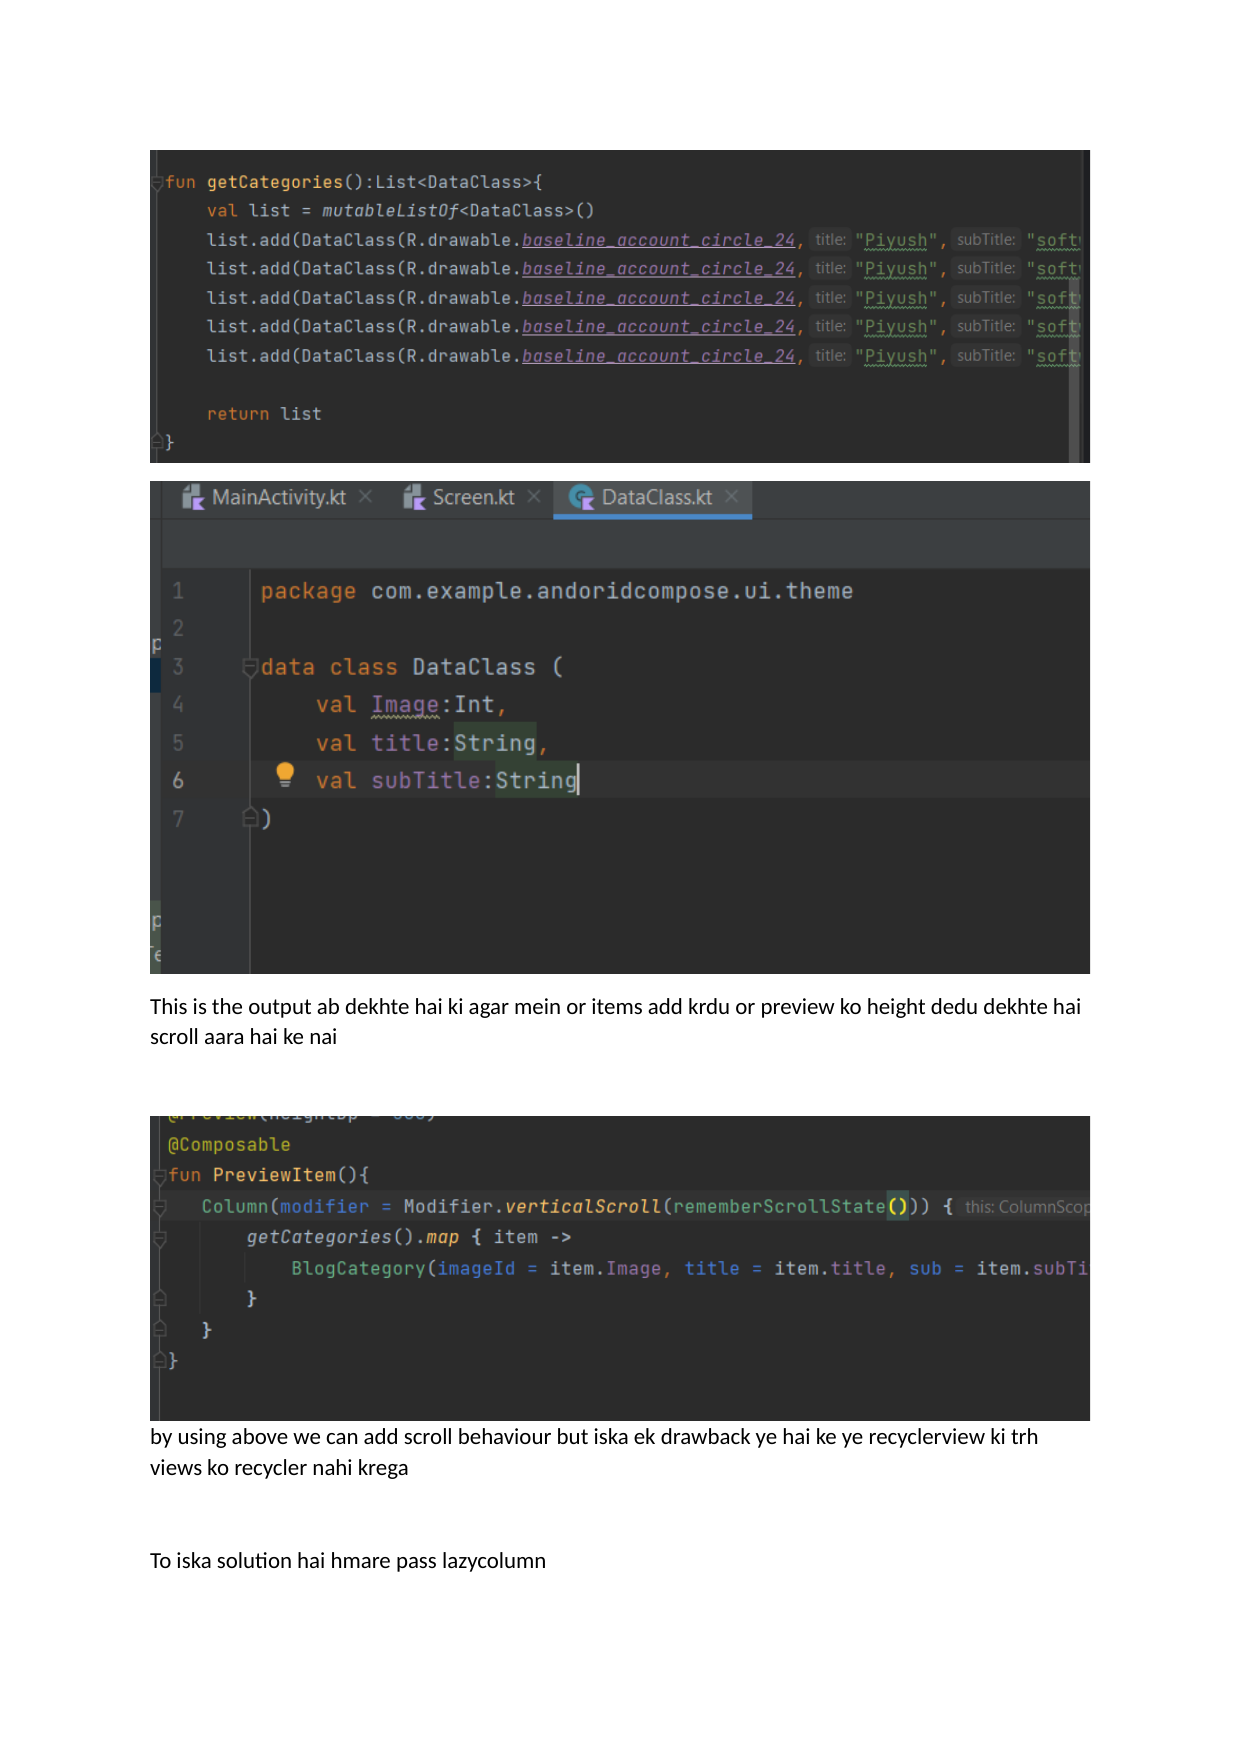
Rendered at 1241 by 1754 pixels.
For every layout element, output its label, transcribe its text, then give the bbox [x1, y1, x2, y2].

text This is the output ab dekhte hai ki agar mein or items add krdu or preview ko height dedu dekhte hai scroll aara hai ke nai [150, 992, 1090, 1050]
text by using above we can add scroll behaviour but iska ek drawback ye hai ke ye recyclerview ki trh views ko recycler nahi krega [150, 1421, 1090, 1481]
picture [150, 481, 1091, 974]
picture [150, 1116, 1091, 1421]
picture [150, 150, 1091, 463]
text To iska solution hai hmare pass lazycolumn [150, 1546, 1090, 1574]
